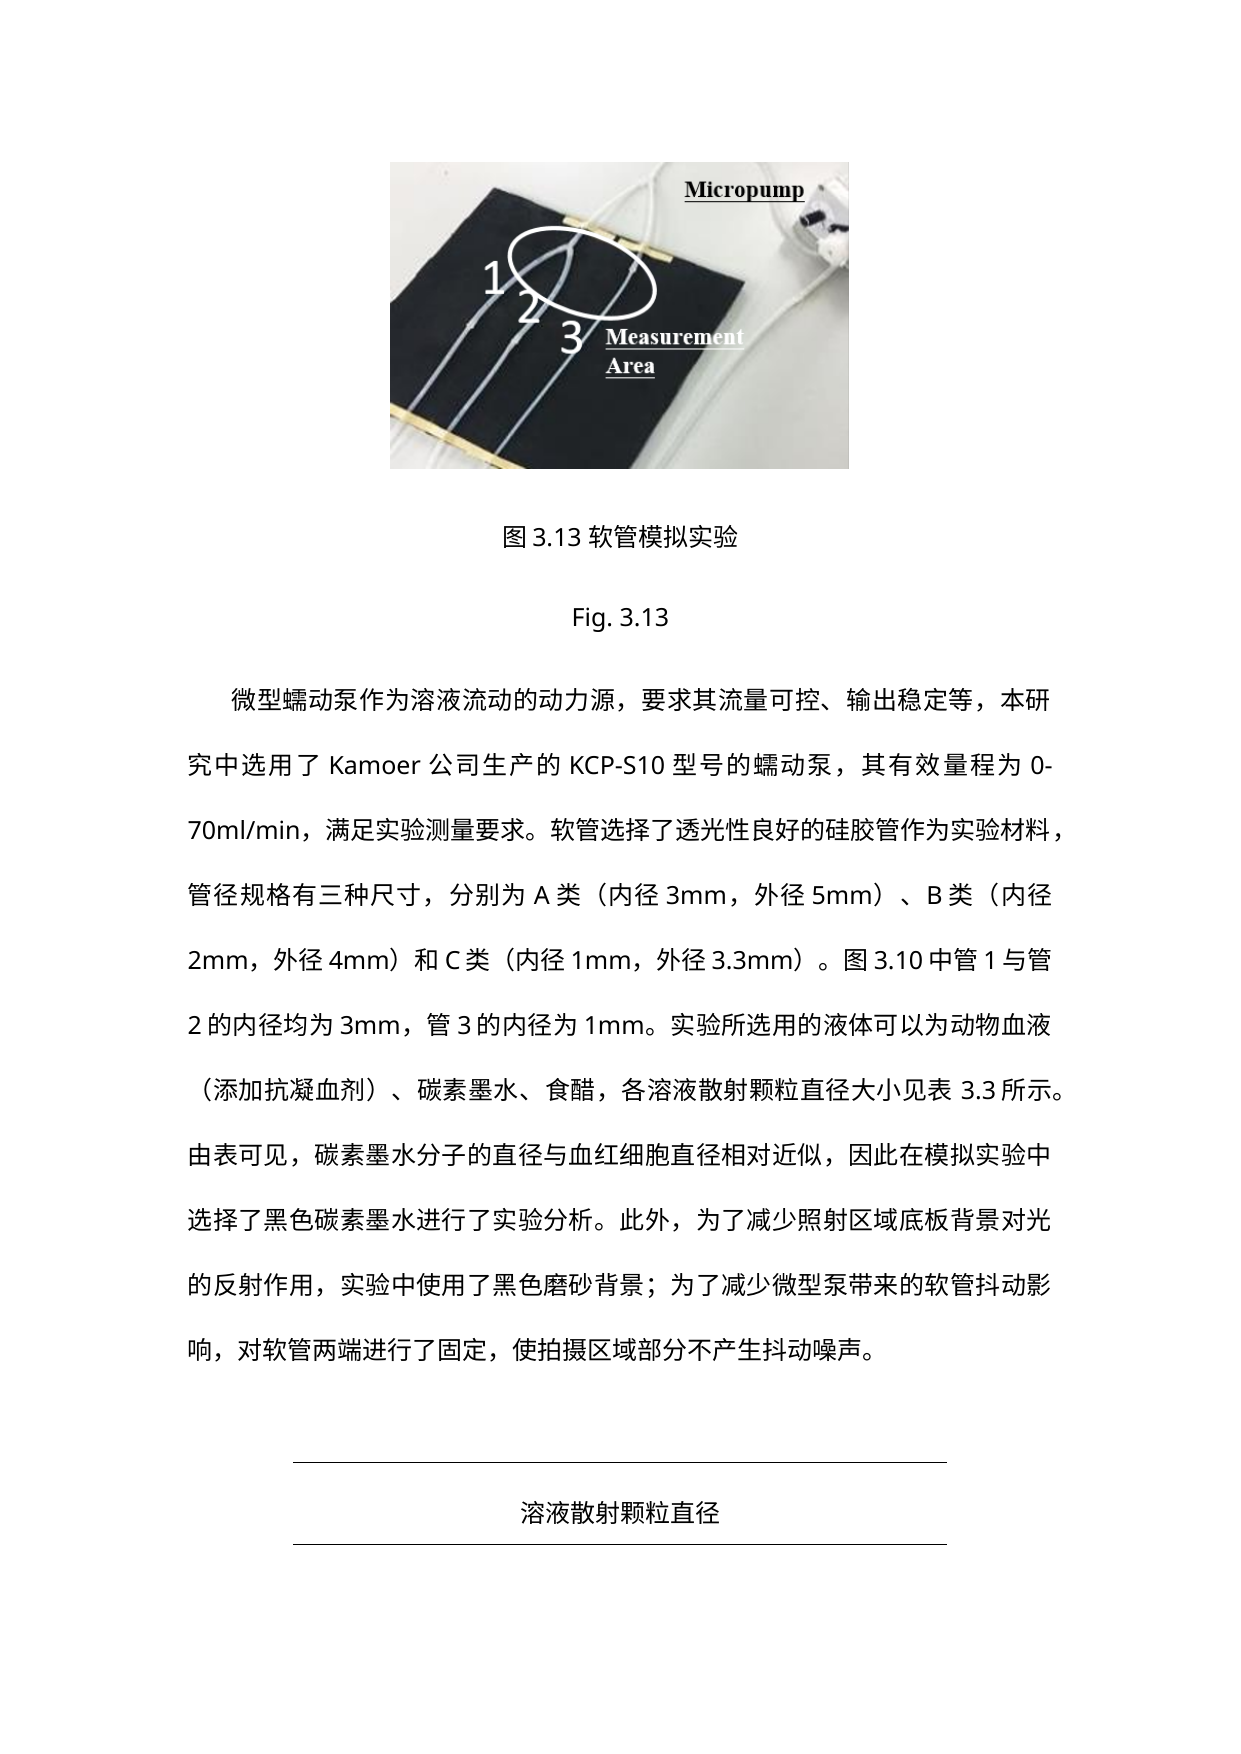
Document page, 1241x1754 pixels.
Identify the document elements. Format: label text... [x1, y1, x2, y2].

text 微型蠕动泵作为溶液流动的动力源，要求其流量可控、输出稳定等，本研究中选用了Kamoer公司生产的KCP-S10型号的蠕动泵，其有效量程为0-70ml/min，满足实验测量要求。软管选择了透光性良好的硅胶管作为实验材料，管径规格有三种尺寸，分别为A类（内径3mm，外径5mm）、B类（内径2mm，外径4mm）和C类（内径1mm，外径3.3mm）。图3.10中管1与管2的内径均为3mm，管3的内径为1mm。实验所选用的液体可以为动物血液（添加抗凝血剂）、碳素墨水、食醋，各溶液散射颗粒直径大小见表3.3所示。由表可见，碳素墨水分子的直径与血红细胞直径相对近似，因此在模拟实验中选择了黑色碳素墨水进行了实验分析。此外，为了减少照射区域底板背景对光的反射作用，实验中使用了黑色磨砂背景；为了减少微型泵带来的软管抖动影响，对软管两端进行了固定，使拍摄区域部分不产生抖动噪声。 [187, 666, 1053, 1381]
text Fig. 3.13 [187, 584, 1053, 649]
table_header 溶液散射颗粒直径 [293, 1463, 947, 1544]
text 图3.13 软管模拟实验 [187, 503, 1053, 568]
picture [390, 162, 851, 469]
